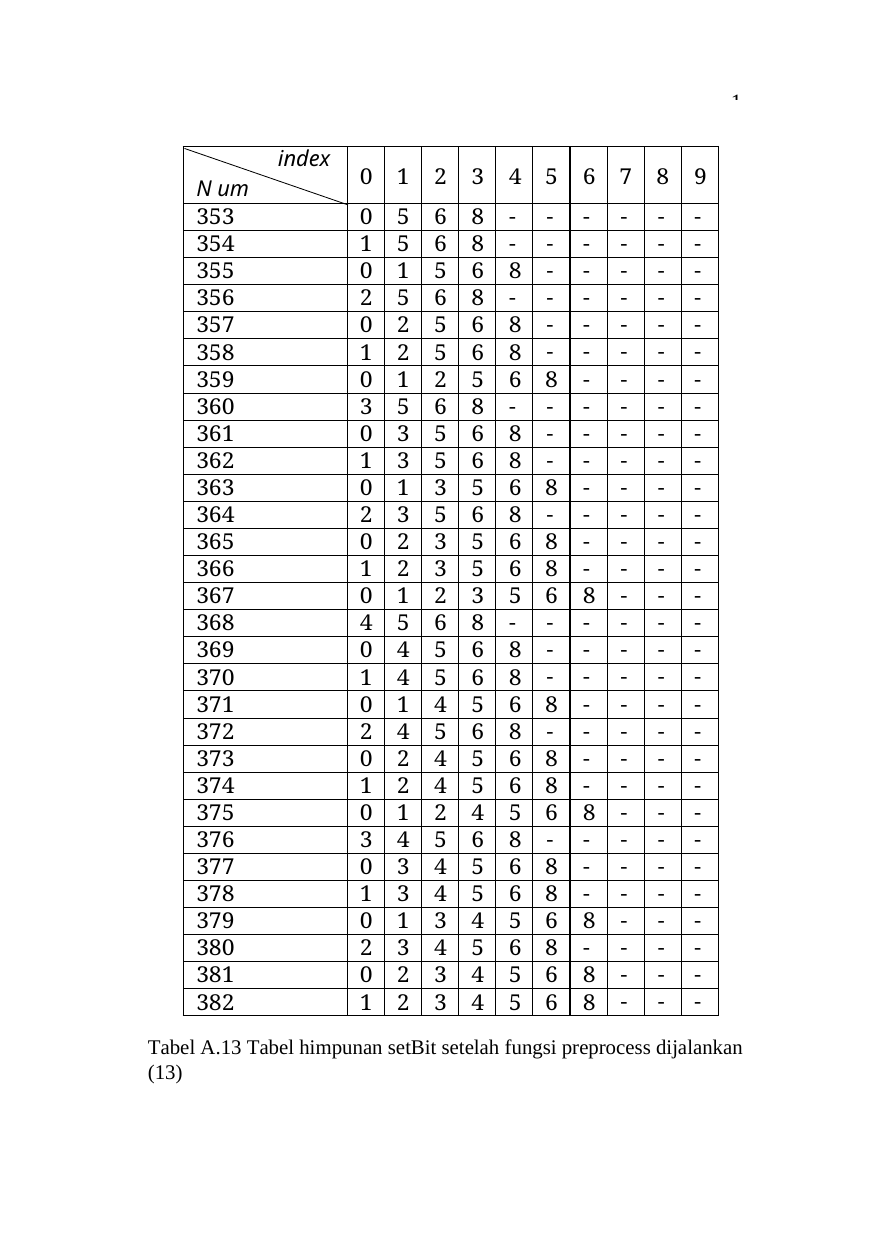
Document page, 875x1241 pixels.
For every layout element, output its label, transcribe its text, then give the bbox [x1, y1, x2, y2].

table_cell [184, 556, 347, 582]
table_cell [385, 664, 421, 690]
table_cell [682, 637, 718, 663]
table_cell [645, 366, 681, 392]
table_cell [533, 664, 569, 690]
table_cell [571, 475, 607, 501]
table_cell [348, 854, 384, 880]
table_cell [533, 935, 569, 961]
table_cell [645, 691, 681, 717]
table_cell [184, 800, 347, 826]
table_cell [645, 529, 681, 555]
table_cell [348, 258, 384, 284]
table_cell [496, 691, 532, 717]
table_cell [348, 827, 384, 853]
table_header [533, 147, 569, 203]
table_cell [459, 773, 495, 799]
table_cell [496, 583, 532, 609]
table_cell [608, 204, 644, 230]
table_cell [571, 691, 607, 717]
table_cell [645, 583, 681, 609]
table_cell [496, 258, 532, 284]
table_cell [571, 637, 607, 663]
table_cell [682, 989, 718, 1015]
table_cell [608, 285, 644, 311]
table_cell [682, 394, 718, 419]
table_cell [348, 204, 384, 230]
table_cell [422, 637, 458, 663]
text Tabel A.13 Tabel himpunan setBit setelah fungsi preprocess dijalankan (13) [148, 1035, 768, 1084]
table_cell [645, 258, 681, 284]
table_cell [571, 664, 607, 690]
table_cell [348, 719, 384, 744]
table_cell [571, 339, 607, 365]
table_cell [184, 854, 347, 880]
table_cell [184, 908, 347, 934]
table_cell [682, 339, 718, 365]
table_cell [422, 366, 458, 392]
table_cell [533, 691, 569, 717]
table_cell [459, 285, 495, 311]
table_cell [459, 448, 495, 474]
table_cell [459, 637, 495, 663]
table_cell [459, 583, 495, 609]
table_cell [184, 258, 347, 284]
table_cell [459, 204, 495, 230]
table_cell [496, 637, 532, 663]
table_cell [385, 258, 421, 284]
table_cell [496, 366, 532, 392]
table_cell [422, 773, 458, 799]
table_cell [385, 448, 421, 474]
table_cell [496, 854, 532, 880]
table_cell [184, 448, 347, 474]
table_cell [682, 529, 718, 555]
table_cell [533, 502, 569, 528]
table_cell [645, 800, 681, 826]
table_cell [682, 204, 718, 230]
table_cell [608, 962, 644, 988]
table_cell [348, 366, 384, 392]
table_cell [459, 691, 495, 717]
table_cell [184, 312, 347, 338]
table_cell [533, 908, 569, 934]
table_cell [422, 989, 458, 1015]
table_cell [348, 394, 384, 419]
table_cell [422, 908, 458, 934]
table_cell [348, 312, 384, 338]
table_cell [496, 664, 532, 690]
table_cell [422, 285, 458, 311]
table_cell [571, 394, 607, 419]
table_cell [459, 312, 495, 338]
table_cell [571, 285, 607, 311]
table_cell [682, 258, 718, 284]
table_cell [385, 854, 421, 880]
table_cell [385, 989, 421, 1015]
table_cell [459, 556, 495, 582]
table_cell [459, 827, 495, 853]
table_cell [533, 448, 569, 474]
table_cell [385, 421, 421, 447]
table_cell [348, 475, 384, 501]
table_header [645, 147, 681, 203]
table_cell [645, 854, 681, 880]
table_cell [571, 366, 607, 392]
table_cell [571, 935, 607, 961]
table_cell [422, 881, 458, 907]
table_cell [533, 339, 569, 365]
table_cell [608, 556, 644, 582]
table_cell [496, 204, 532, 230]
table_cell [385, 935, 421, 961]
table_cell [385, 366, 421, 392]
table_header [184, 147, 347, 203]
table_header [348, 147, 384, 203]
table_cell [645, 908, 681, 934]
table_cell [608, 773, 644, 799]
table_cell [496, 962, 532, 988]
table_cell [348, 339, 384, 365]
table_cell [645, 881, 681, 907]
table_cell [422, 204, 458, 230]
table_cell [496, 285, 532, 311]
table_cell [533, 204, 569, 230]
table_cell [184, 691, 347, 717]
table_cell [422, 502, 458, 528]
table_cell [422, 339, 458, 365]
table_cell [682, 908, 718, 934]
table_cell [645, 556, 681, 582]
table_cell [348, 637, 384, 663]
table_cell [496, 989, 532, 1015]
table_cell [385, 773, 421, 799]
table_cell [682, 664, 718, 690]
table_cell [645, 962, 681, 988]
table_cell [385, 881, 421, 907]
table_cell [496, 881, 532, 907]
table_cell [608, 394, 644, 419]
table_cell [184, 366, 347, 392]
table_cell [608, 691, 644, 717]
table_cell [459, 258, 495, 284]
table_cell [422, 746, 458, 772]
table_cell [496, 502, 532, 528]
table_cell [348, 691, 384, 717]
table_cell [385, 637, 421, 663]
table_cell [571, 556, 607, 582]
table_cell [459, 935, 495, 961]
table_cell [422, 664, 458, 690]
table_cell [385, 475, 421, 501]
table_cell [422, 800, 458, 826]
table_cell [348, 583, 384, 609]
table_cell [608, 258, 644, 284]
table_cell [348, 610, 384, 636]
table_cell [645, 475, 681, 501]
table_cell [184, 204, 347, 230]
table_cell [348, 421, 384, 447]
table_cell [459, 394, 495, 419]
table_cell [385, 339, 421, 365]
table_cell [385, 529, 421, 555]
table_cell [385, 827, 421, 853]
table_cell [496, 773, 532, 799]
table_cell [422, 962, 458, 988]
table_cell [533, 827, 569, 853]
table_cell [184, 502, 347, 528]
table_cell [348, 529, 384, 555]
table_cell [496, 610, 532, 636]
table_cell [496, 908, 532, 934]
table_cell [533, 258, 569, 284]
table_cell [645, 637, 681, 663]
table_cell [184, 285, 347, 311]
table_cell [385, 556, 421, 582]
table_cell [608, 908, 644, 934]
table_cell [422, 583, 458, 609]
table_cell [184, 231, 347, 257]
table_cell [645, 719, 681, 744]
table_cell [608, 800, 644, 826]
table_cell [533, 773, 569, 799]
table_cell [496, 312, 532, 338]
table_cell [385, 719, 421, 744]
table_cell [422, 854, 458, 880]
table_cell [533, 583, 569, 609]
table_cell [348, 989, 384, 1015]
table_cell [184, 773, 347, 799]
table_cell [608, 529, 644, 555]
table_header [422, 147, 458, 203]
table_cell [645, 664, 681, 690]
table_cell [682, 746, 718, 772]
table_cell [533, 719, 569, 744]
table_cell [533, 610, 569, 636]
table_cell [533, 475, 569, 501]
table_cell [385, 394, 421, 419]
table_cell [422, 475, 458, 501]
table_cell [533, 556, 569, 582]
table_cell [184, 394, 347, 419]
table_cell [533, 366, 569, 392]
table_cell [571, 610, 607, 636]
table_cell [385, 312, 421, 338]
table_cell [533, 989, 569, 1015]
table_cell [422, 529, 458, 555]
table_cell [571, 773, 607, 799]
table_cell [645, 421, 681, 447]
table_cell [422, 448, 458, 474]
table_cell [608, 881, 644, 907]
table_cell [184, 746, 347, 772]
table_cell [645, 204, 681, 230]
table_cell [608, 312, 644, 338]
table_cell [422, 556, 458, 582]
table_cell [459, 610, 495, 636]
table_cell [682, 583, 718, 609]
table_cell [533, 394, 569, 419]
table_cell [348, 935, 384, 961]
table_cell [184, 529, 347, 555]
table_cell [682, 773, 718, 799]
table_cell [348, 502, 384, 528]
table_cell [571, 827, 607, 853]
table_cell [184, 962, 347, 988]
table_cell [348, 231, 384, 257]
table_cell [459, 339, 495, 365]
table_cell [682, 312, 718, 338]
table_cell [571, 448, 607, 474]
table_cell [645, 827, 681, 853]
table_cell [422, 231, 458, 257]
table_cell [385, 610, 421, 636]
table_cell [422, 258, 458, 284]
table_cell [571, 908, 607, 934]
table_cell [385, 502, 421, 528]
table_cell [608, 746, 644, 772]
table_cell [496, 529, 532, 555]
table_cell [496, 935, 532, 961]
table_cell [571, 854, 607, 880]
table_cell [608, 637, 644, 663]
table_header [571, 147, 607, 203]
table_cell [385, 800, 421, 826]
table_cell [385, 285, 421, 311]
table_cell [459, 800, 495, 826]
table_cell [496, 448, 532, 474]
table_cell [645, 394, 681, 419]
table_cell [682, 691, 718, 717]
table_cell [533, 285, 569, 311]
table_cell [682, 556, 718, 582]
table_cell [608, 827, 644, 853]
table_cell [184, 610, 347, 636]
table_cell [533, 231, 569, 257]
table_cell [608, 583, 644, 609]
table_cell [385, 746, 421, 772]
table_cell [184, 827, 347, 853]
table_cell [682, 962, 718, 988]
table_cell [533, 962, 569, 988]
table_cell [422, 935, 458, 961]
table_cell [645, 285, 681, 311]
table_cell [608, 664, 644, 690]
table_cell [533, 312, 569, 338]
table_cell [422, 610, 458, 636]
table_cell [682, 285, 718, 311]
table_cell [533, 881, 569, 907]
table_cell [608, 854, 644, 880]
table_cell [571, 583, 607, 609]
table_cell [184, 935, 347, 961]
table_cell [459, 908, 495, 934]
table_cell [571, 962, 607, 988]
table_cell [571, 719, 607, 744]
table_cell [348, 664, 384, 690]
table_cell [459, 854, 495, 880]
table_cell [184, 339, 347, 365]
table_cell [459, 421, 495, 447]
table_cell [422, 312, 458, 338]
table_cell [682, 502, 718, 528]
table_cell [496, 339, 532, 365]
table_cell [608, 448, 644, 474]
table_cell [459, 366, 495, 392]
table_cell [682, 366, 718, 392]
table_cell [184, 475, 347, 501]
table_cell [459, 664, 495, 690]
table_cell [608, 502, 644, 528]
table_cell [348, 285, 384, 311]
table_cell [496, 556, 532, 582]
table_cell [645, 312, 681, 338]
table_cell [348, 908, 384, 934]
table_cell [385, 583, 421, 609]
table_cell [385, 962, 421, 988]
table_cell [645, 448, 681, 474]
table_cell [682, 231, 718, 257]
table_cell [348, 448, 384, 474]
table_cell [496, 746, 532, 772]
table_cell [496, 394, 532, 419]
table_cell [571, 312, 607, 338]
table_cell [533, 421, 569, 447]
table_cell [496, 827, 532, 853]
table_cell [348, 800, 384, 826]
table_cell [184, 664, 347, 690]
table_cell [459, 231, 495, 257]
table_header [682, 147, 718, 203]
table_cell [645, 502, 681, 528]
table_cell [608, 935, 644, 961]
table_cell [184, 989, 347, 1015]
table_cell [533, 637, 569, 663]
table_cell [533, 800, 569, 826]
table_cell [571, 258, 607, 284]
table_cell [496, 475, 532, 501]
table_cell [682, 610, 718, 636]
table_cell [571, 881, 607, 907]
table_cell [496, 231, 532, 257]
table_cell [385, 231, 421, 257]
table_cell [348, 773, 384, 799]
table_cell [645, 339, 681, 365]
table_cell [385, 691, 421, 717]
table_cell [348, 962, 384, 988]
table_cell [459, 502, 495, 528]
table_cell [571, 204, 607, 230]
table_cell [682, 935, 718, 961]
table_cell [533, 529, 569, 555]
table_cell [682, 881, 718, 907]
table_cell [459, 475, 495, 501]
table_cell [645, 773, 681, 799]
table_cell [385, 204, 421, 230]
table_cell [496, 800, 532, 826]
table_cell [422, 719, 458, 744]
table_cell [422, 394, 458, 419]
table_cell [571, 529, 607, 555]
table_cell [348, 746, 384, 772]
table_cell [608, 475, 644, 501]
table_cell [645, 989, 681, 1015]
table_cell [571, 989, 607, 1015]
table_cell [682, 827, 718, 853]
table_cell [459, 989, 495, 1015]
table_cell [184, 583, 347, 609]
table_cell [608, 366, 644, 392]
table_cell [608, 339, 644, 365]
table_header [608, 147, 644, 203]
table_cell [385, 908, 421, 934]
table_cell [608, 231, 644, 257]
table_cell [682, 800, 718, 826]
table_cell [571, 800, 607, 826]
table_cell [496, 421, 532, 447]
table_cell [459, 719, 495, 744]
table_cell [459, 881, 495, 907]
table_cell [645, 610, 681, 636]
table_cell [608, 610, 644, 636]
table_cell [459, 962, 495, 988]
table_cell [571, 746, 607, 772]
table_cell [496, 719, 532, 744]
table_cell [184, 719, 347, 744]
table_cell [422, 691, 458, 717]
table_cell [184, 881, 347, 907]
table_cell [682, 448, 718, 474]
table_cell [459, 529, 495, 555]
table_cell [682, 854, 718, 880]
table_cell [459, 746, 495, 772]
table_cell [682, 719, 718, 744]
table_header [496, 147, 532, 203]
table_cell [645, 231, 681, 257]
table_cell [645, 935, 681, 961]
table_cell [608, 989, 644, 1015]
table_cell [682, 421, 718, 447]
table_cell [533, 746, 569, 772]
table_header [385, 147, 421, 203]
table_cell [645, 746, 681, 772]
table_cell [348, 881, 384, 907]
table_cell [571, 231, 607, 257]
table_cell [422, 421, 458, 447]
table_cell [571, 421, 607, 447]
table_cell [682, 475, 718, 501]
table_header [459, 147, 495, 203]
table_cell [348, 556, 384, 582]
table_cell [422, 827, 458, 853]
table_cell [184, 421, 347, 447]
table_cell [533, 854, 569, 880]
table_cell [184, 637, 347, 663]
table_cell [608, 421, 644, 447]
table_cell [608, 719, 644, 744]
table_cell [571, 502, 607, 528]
